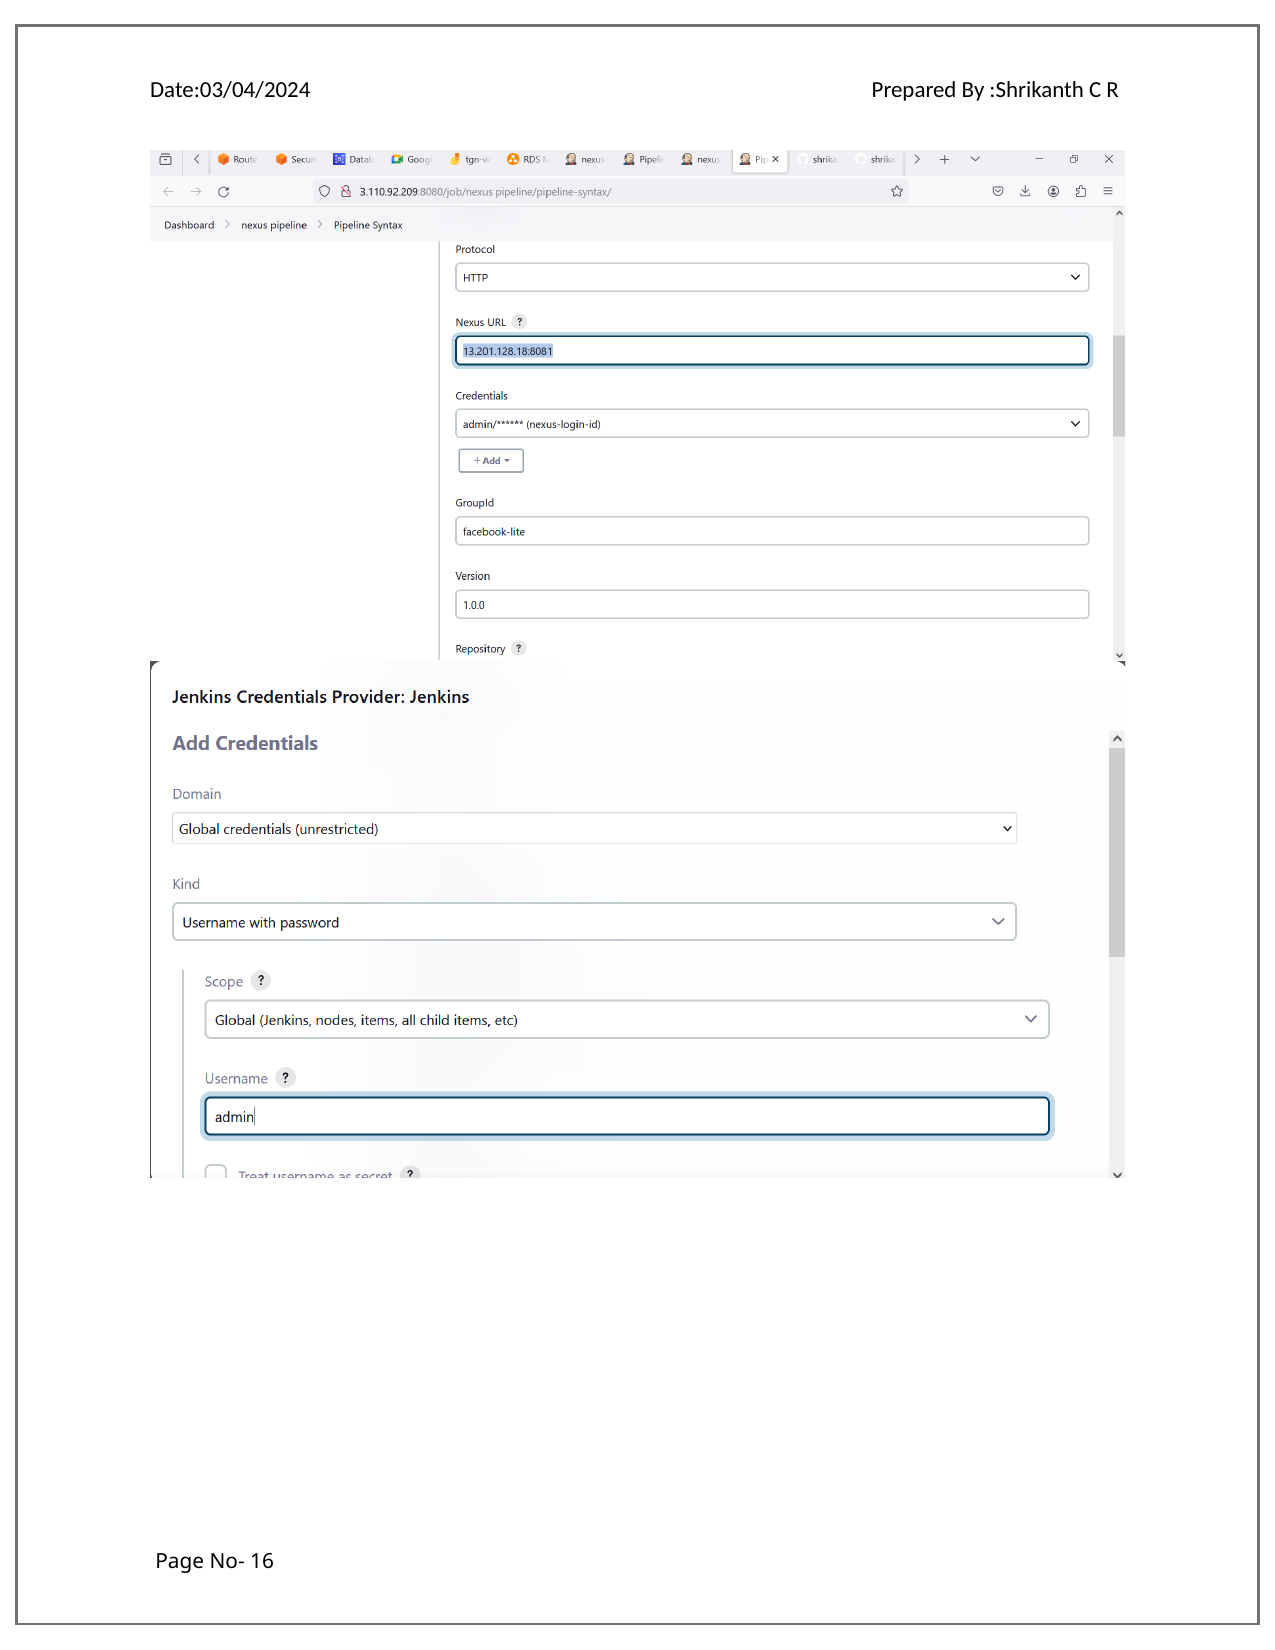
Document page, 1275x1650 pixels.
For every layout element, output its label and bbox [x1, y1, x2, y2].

picture [150, 150, 1125, 660]
picture [150, 661, 1125, 1178]
